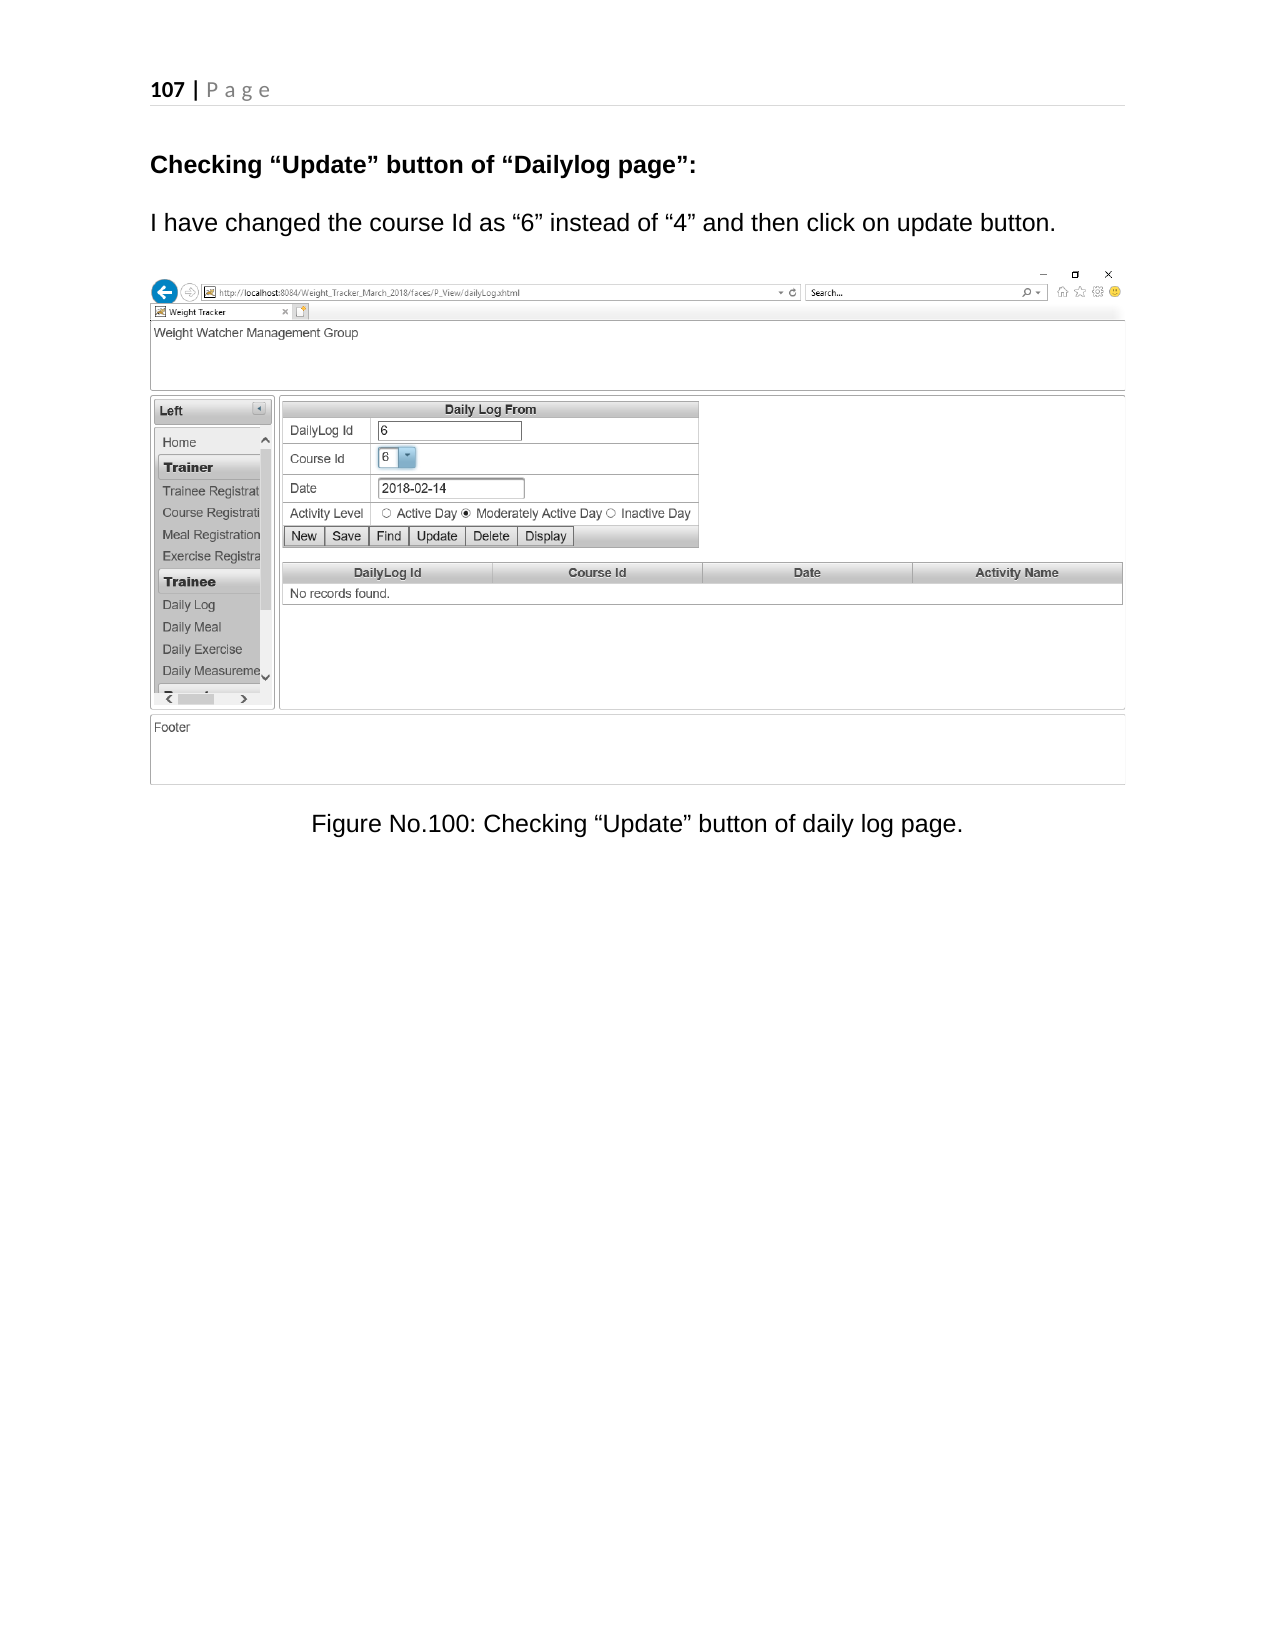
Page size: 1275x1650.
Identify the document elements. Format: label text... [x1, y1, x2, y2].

text Checking “Update” button of “Dailylog page”: [150, 150, 1125, 179]
text Figure No.100: Checking “Update” button of daily log page. [150, 809, 1125, 837]
picture [150, 265, 1125, 785]
text I have changed the course Id as “6” instead of “4” and then click on update button. [150, 207, 1125, 236]
